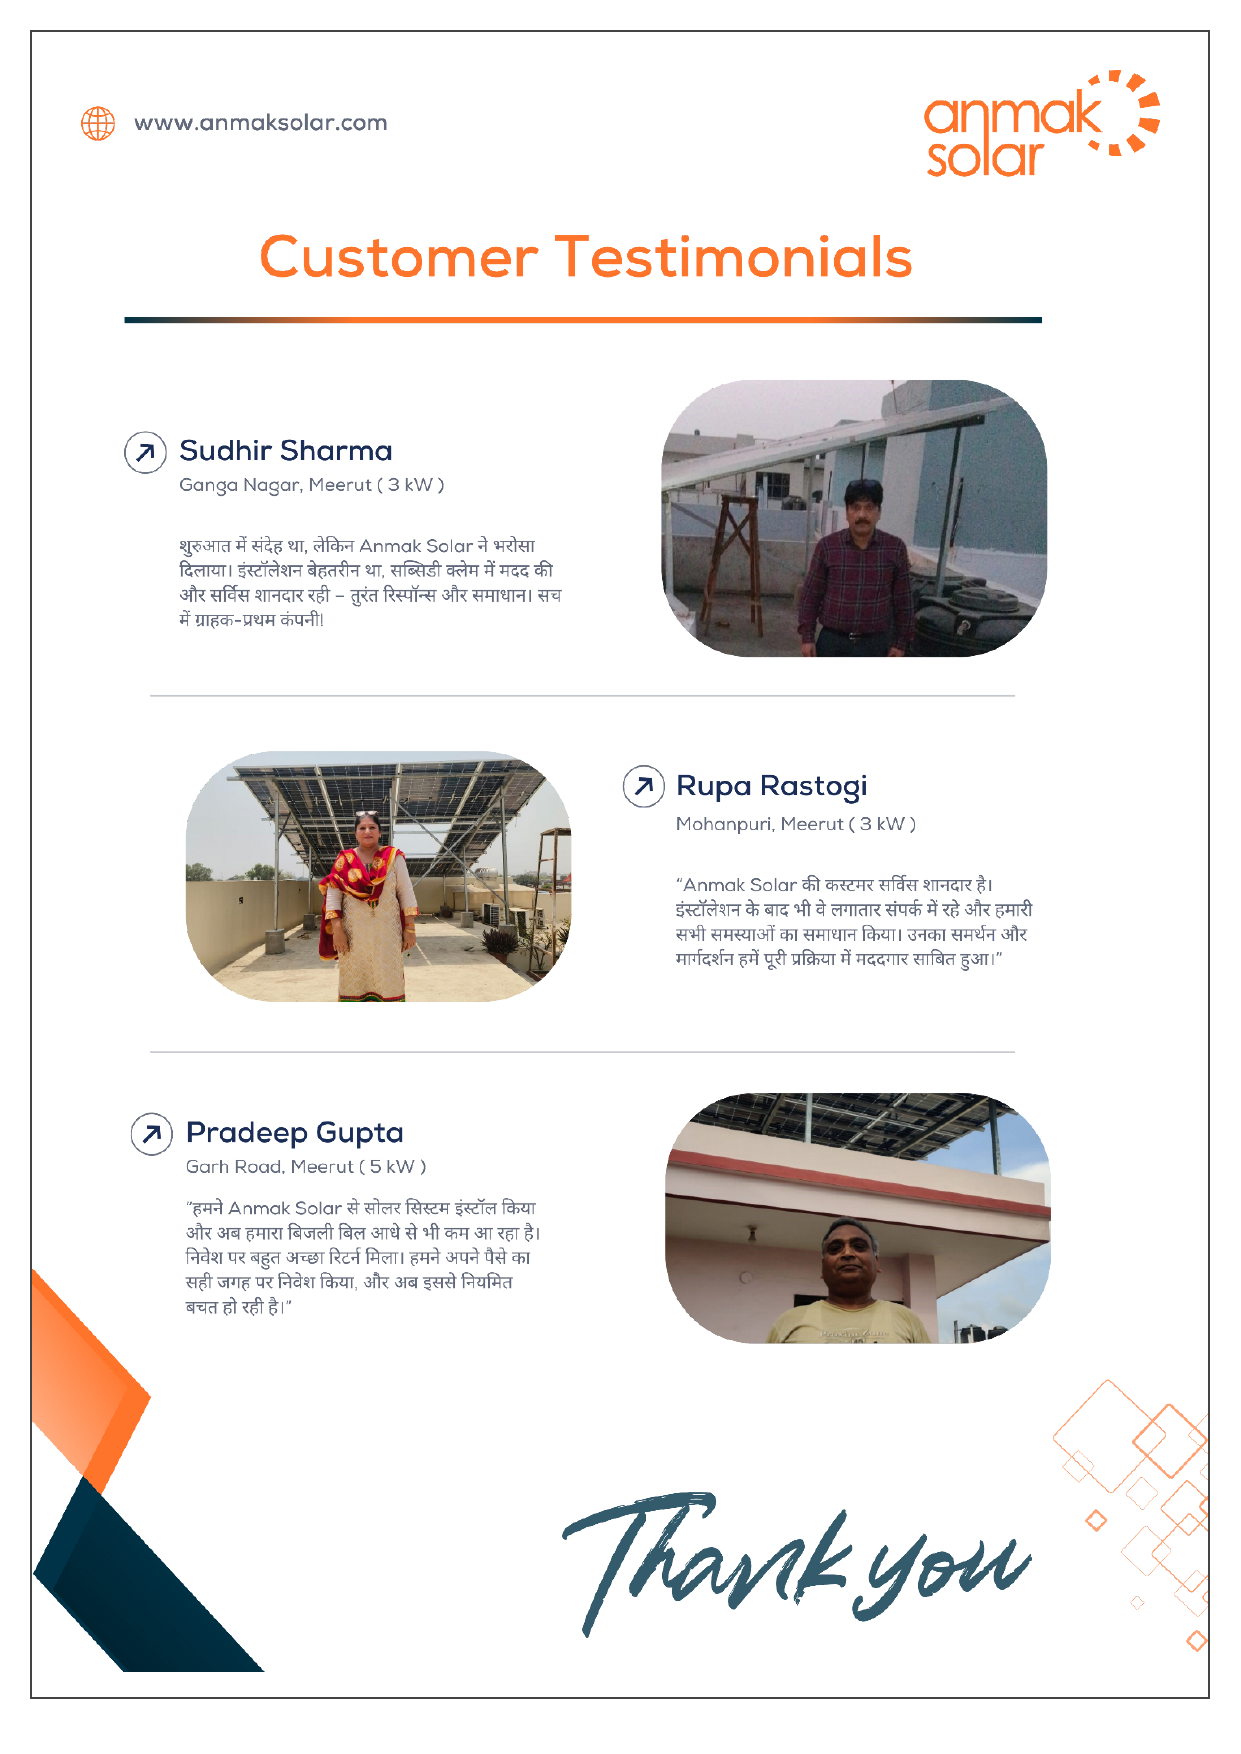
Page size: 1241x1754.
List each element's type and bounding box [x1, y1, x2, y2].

picture [32, 1575, 122, 1672]
picture [32, 32, 1208, 1672]
